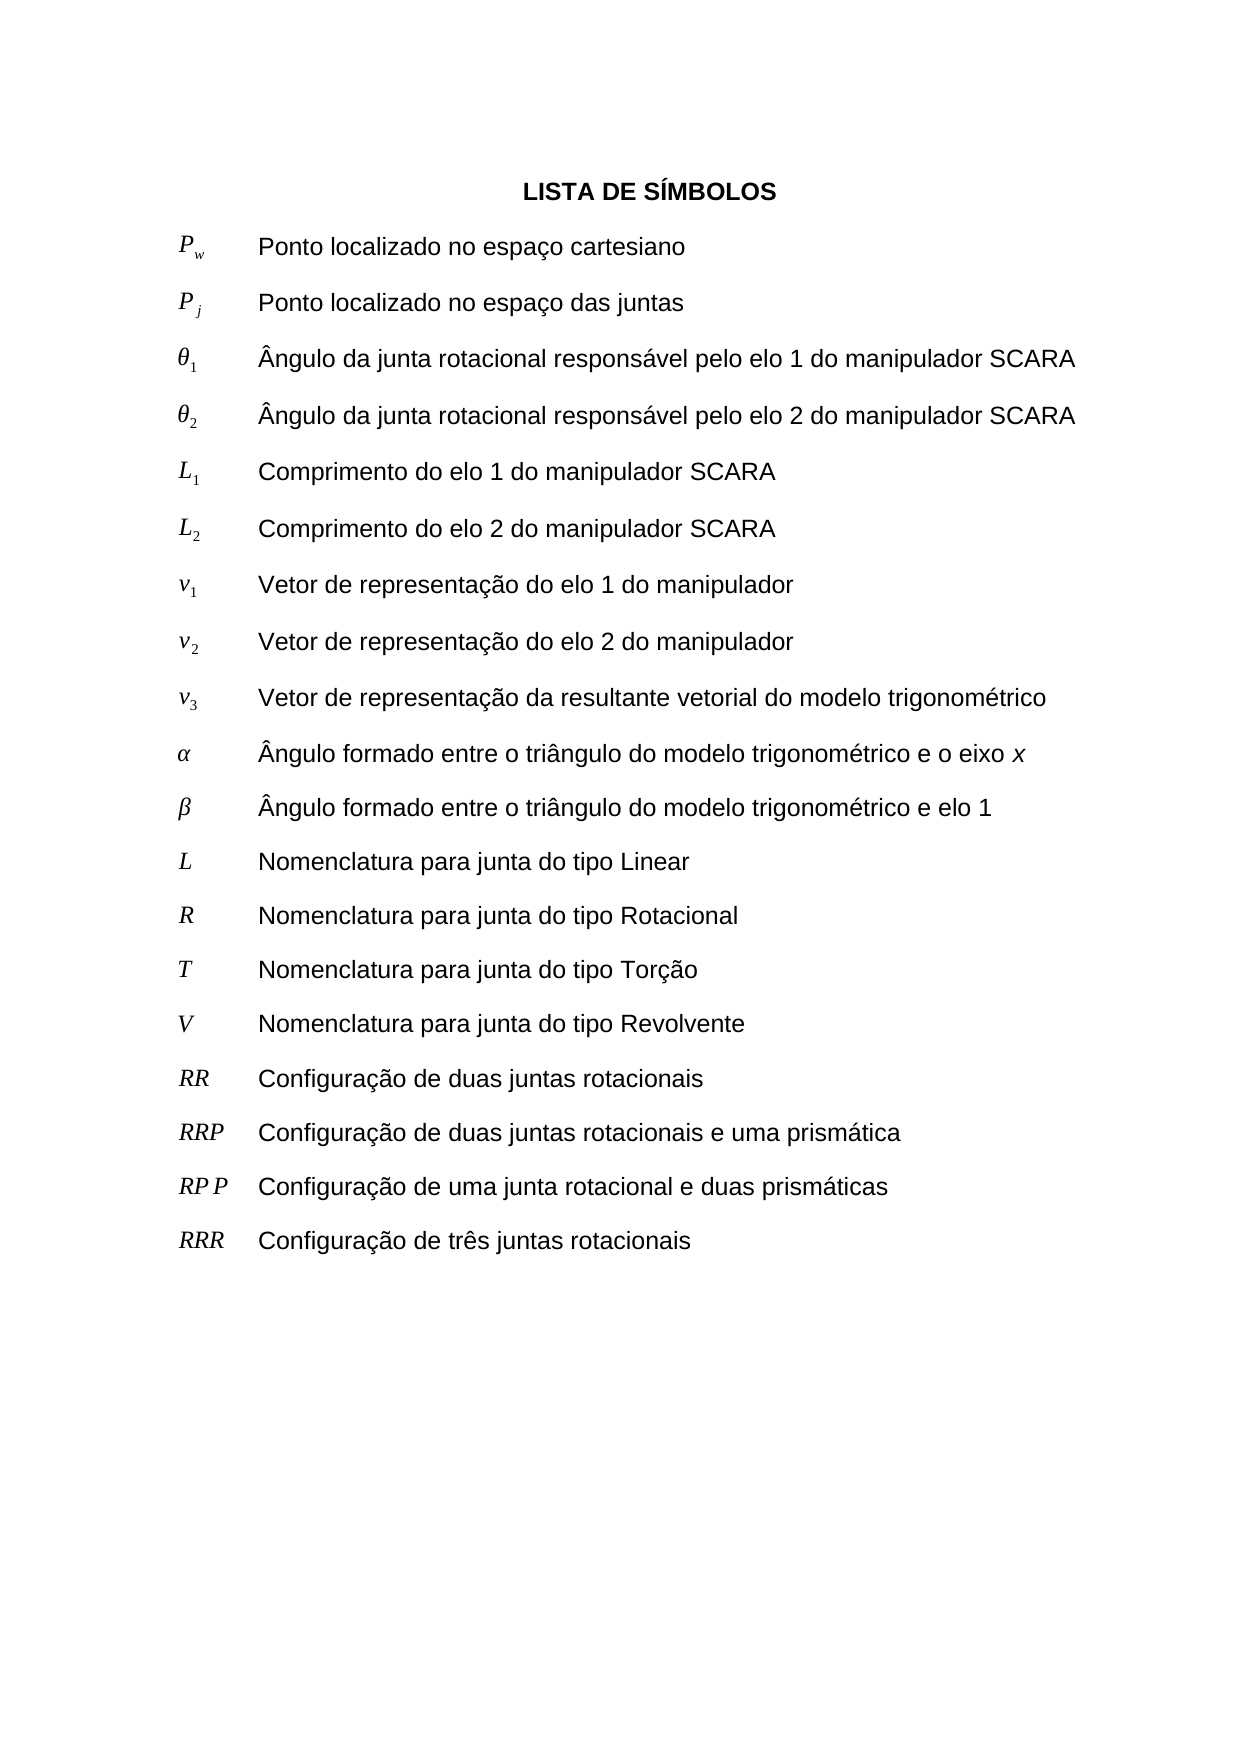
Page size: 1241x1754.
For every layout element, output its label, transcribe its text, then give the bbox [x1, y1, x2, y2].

text Ângulo formado entre o triângulo do modelo trigonométrico e elo 1 [177, 793, 1122, 822]
text Vetor de representação do elo 2 do manipulador [177, 626, 1122, 658]
text Ângulo da junta rotacional responsável pelo elo 1 do manipulador SCARA [177, 344, 1122, 375]
text Ponto localizado no espaço das juntas [177, 287, 1122, 319]
text Nomenclatura para junta do tipo Rotacional [177, 901, 1122, 930]
text Ângulo formado entre o triângulo do modelo trigonométrico e o eixo x [177, 739, 1122, 768]
text Nomenclatura para junta do tipo Linear [177, 847, 1122, 876]
text Configuração de três juntas rotacionais [177, 1226, 1122, 1255]
text Configuração de uma junta rotacional e duas prismáticas [177, 1172, 1122, 1201]
text Nomenclatura para junta do tipo Torção [177, 955, 1122, 984]
text Nomenclatura para junta do tipo Revolvente [177, 1009, 1122, 1038]
text Vetor de representação do elo 1 do manipulador [177, 570, 1122, 601]
text LISTA DE SÍMBOLOS [177, 177, 1122, 206]
text Configuração de duas juntas rotacionais e uma prismática [177, 1118, 1122, 1147]
text Vetor de representação da resultante vetorial do modelo trigonométrico [177, 683, 1122, 714]
text Configuração de duas juntas rotacionais [177, 1063, 1122, 1092]
text Ângulo da junta rotacional responsável pelo elo 2 do manipulador SCARA [177, 400, 1122, 432]
text Comprimento do elo 2 do manipulador SCARA [177, 513, 1122, 545]
text Ponto localizado no espaço cartesiano [177, 231, 1122, 262]
text Comprimento do elo 1 do manipulador SCARA [177, 457, 1122, 488]
